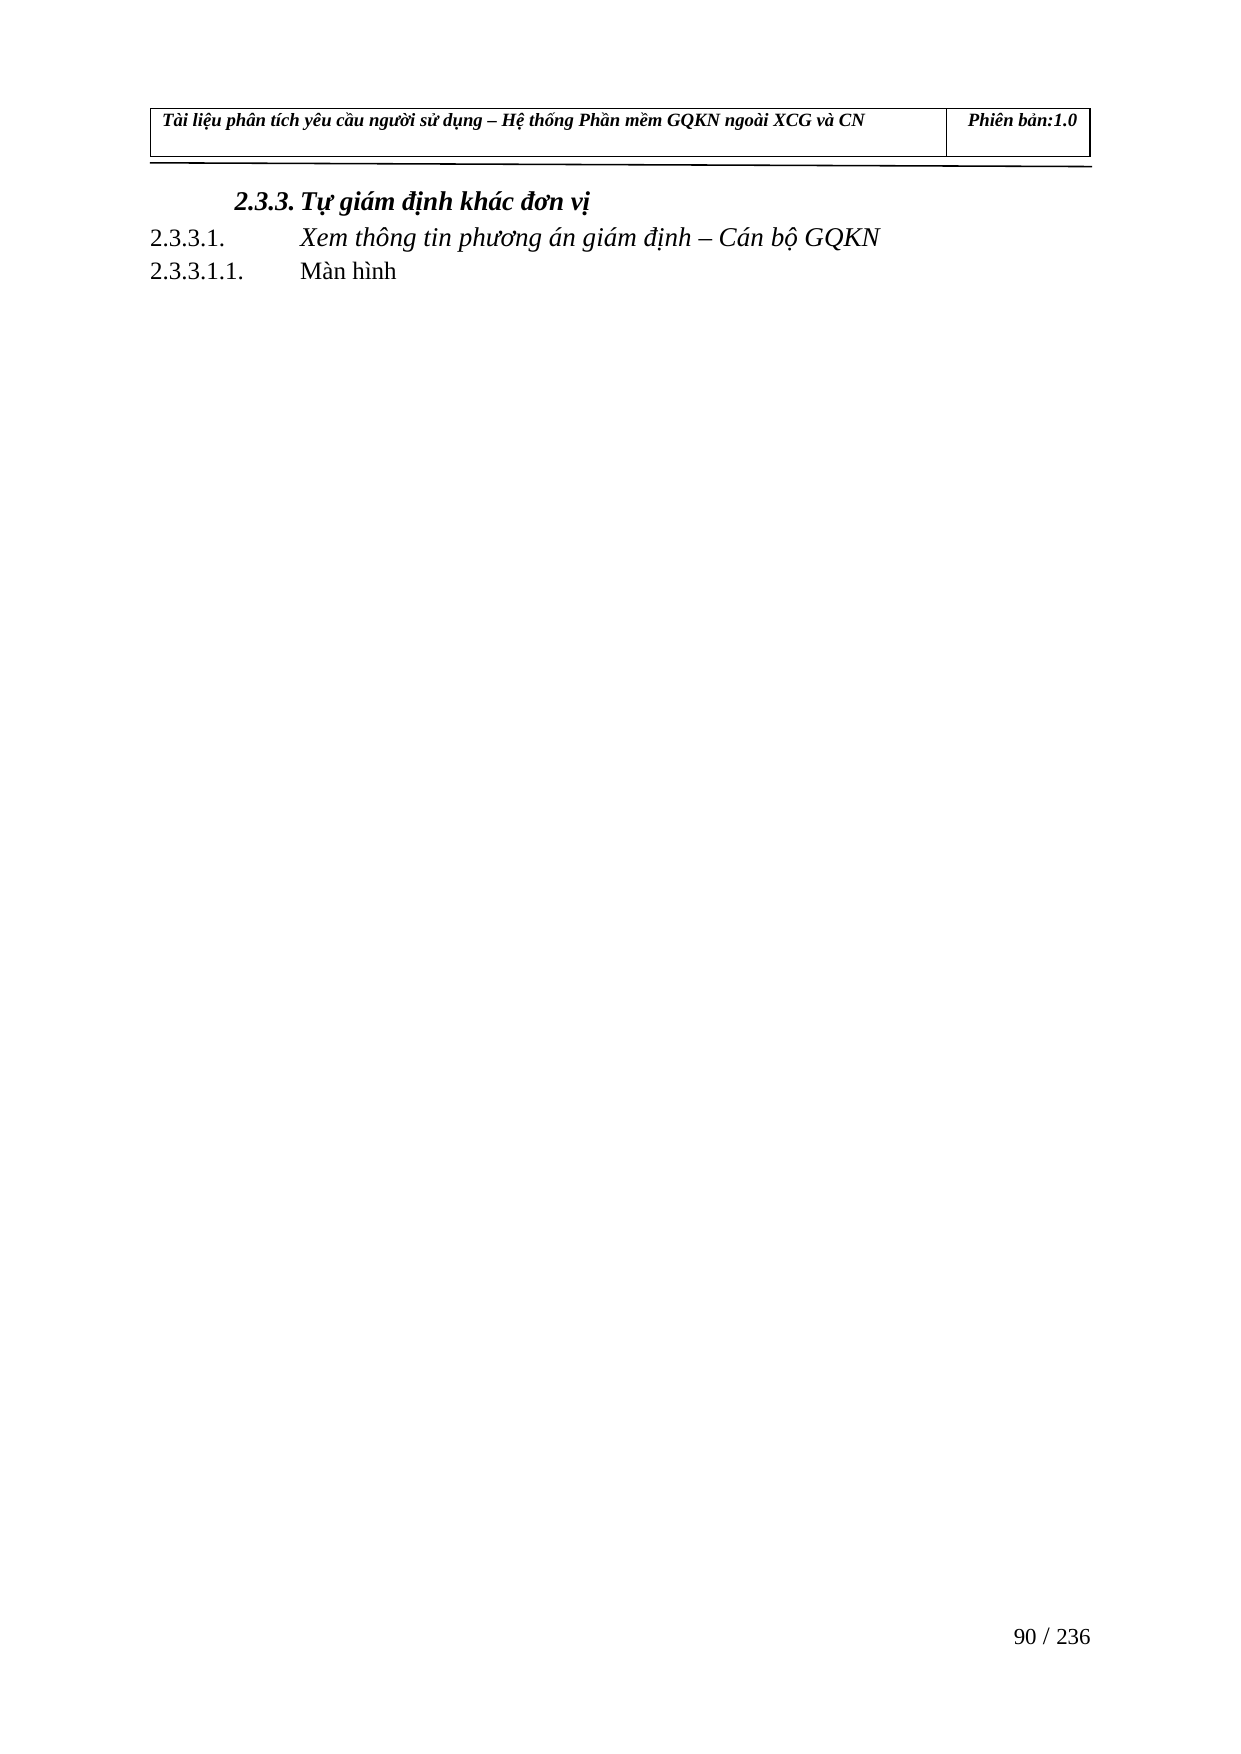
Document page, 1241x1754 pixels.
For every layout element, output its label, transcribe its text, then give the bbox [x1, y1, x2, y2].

subtitle Tự giám định khác đơn vị [234, 185, 1090, 217]
subtitle Xem thông tin phương án giám định – Cán bộ GQKN [150, 221, 1090, 252]
subtitle Màn hình [150, 256, 1090, 285]
